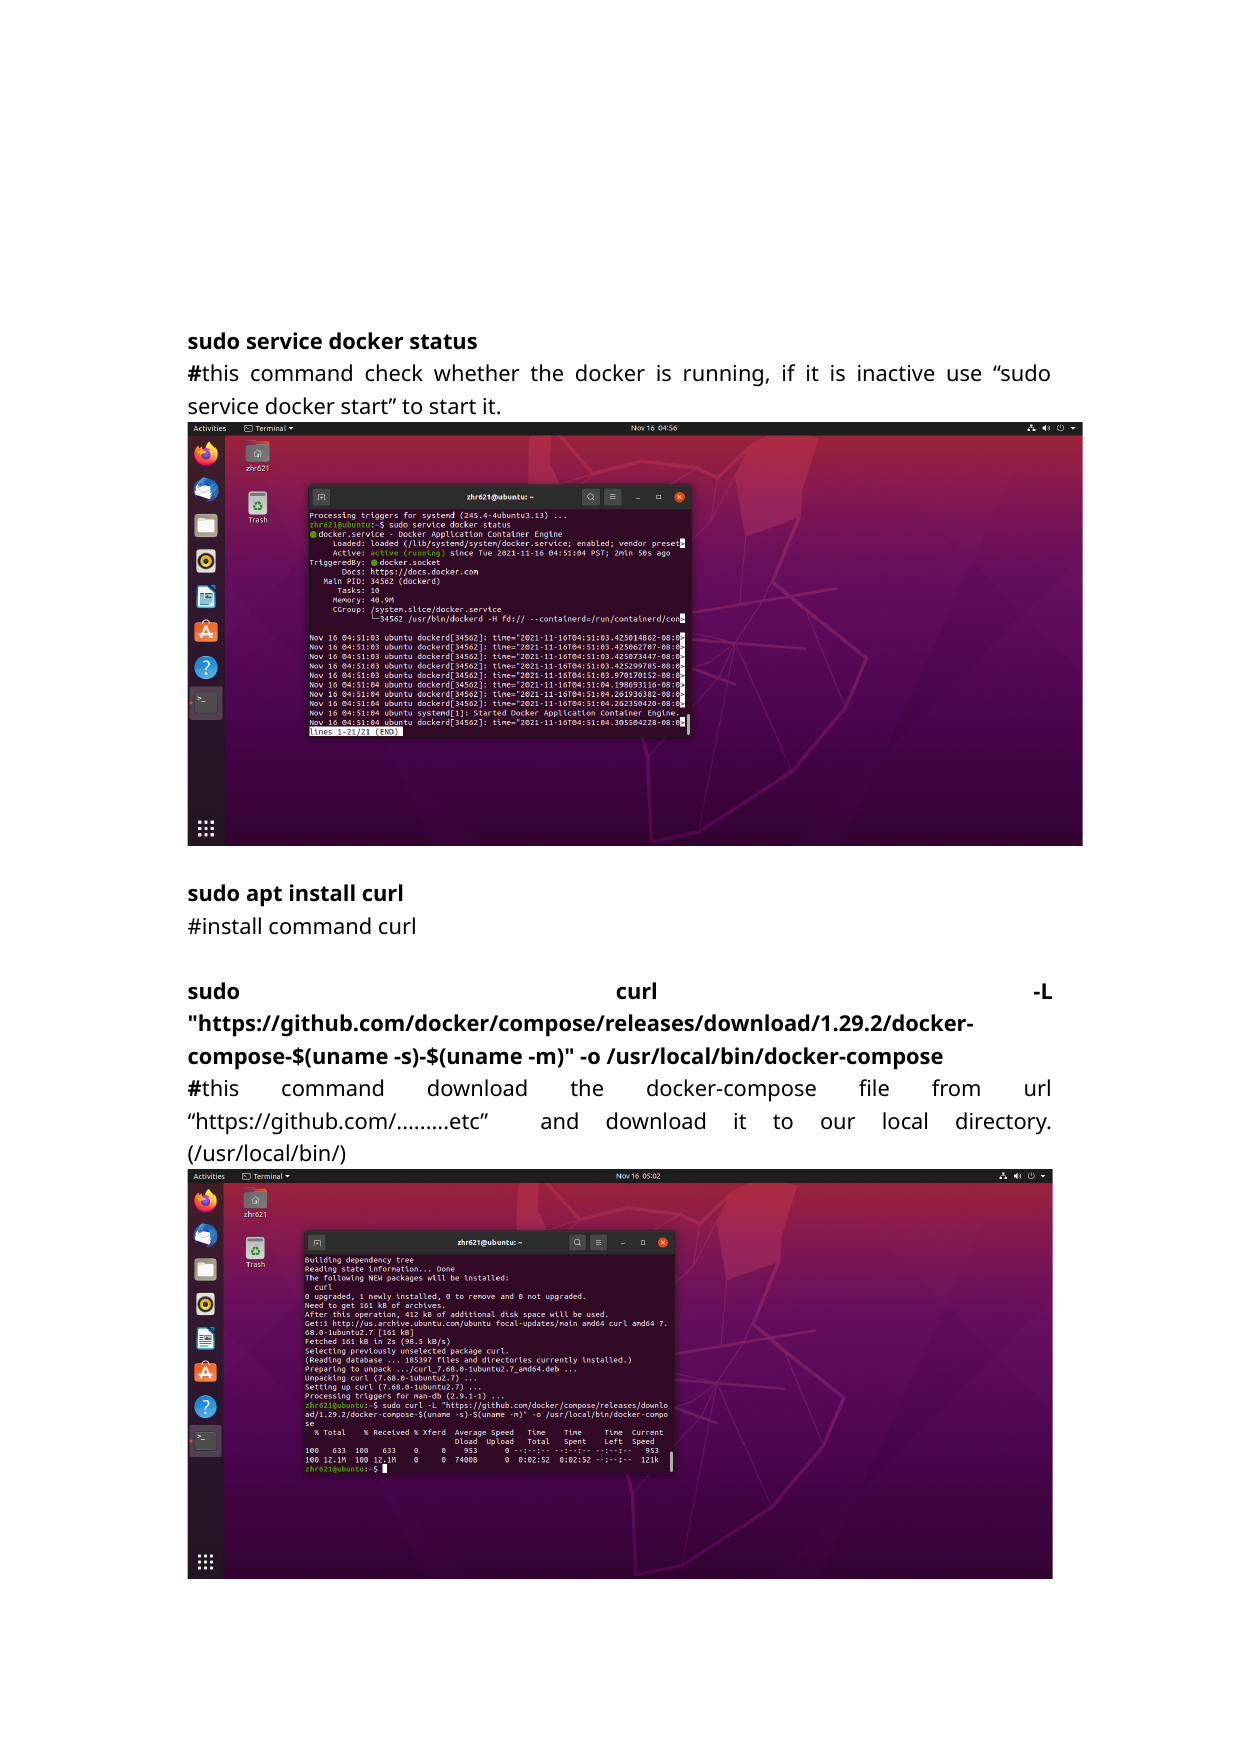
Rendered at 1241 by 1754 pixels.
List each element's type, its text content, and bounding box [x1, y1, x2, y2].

picture [187, 422, 1083, 846]
text sudo apt install curl [187, 877, 1053, 909]
text #install command curl [187, 909, 1053, 942]
text #this command check whether the docker is running, if it is inactive use “sudo service docker start” to start it. [187, 357, 1053, 422]
picture [187, 1169, 1053, 1579]
text sudo curl -L "https://github.com/docker/compose/releases/download/1.29.2/docker-compose-$(uname -s)-$(uname -m)" -o /usr/local/bin/docker-compose [187, 974, 1053, 1072]
text #this command download the docker-compose file from url “https://github.com/.........etc” and download it to our local directory. (/usr/local/bin/) [187, 1072, 1053, 1169]
text sudo service docker status [187, 324, 1053, 357]
